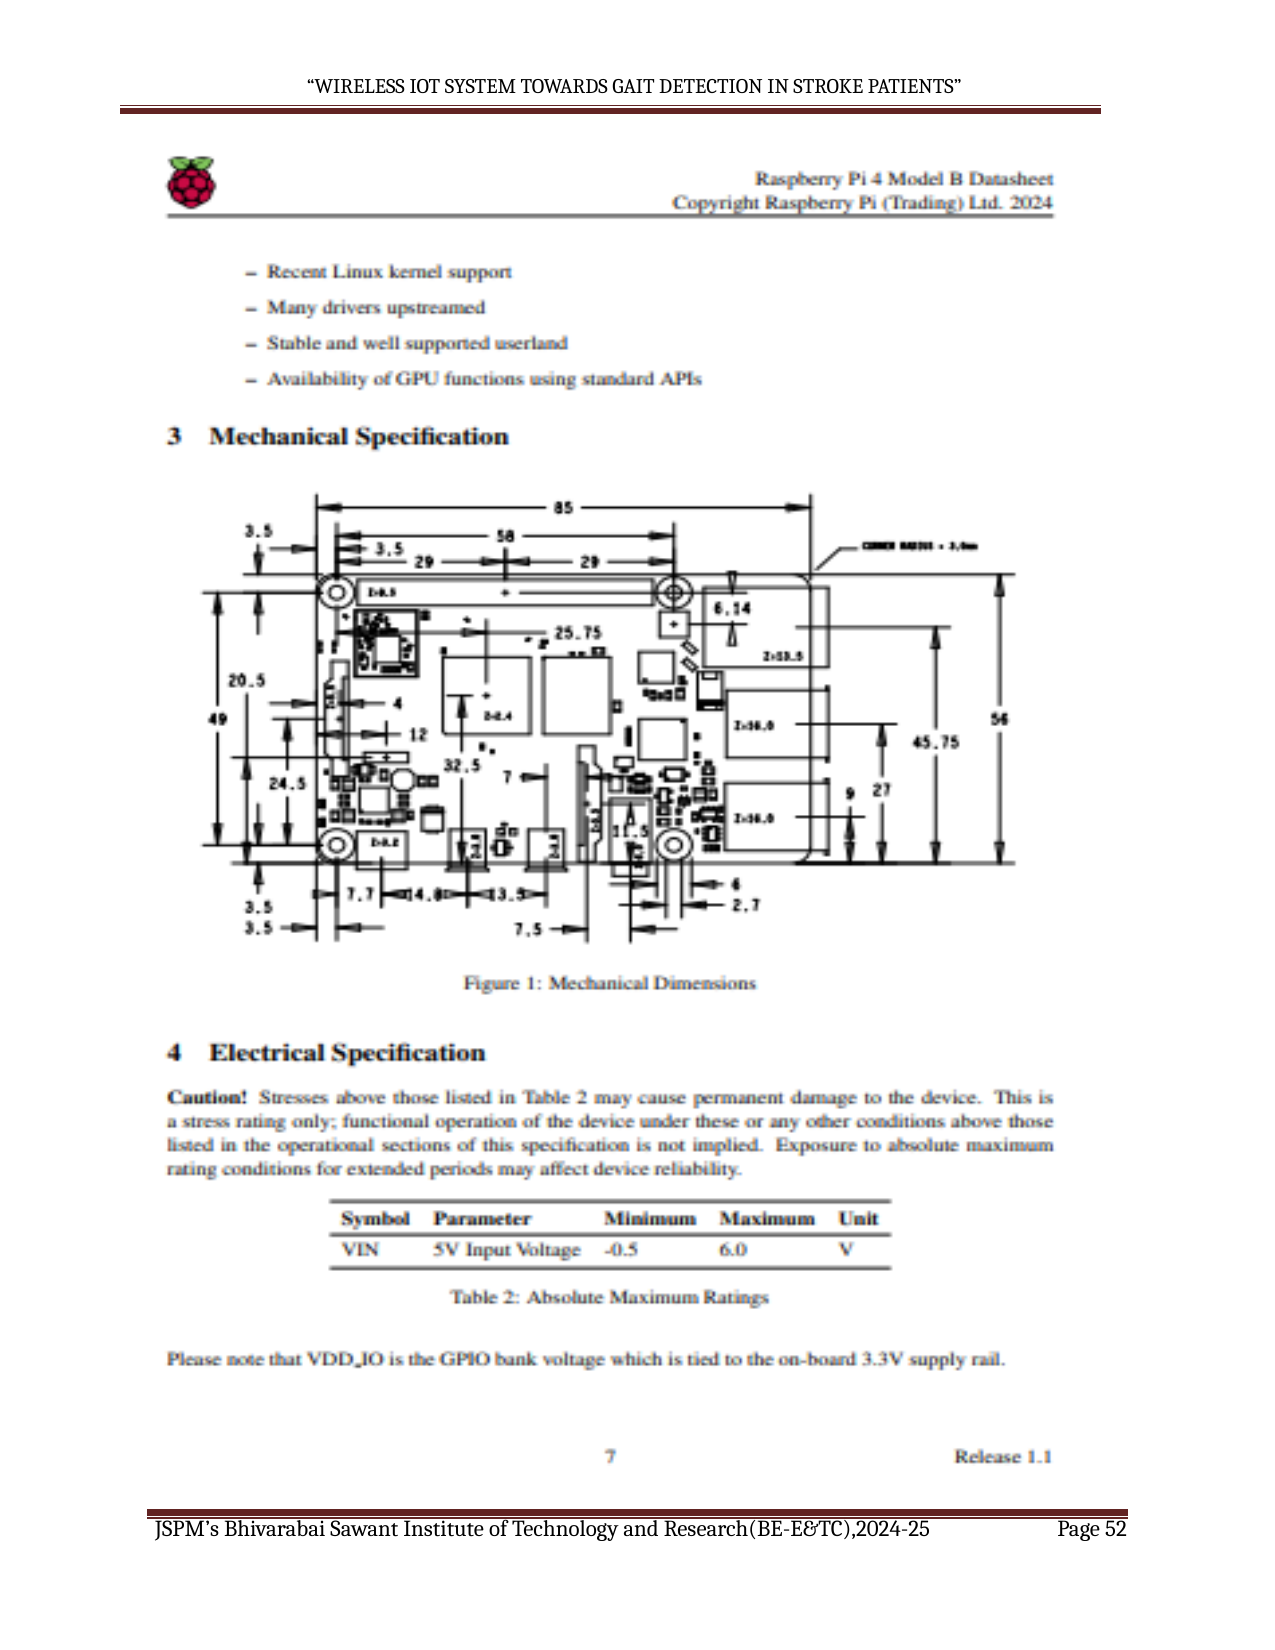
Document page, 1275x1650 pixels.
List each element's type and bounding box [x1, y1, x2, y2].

picture [150, 143, 1094, 1466]
